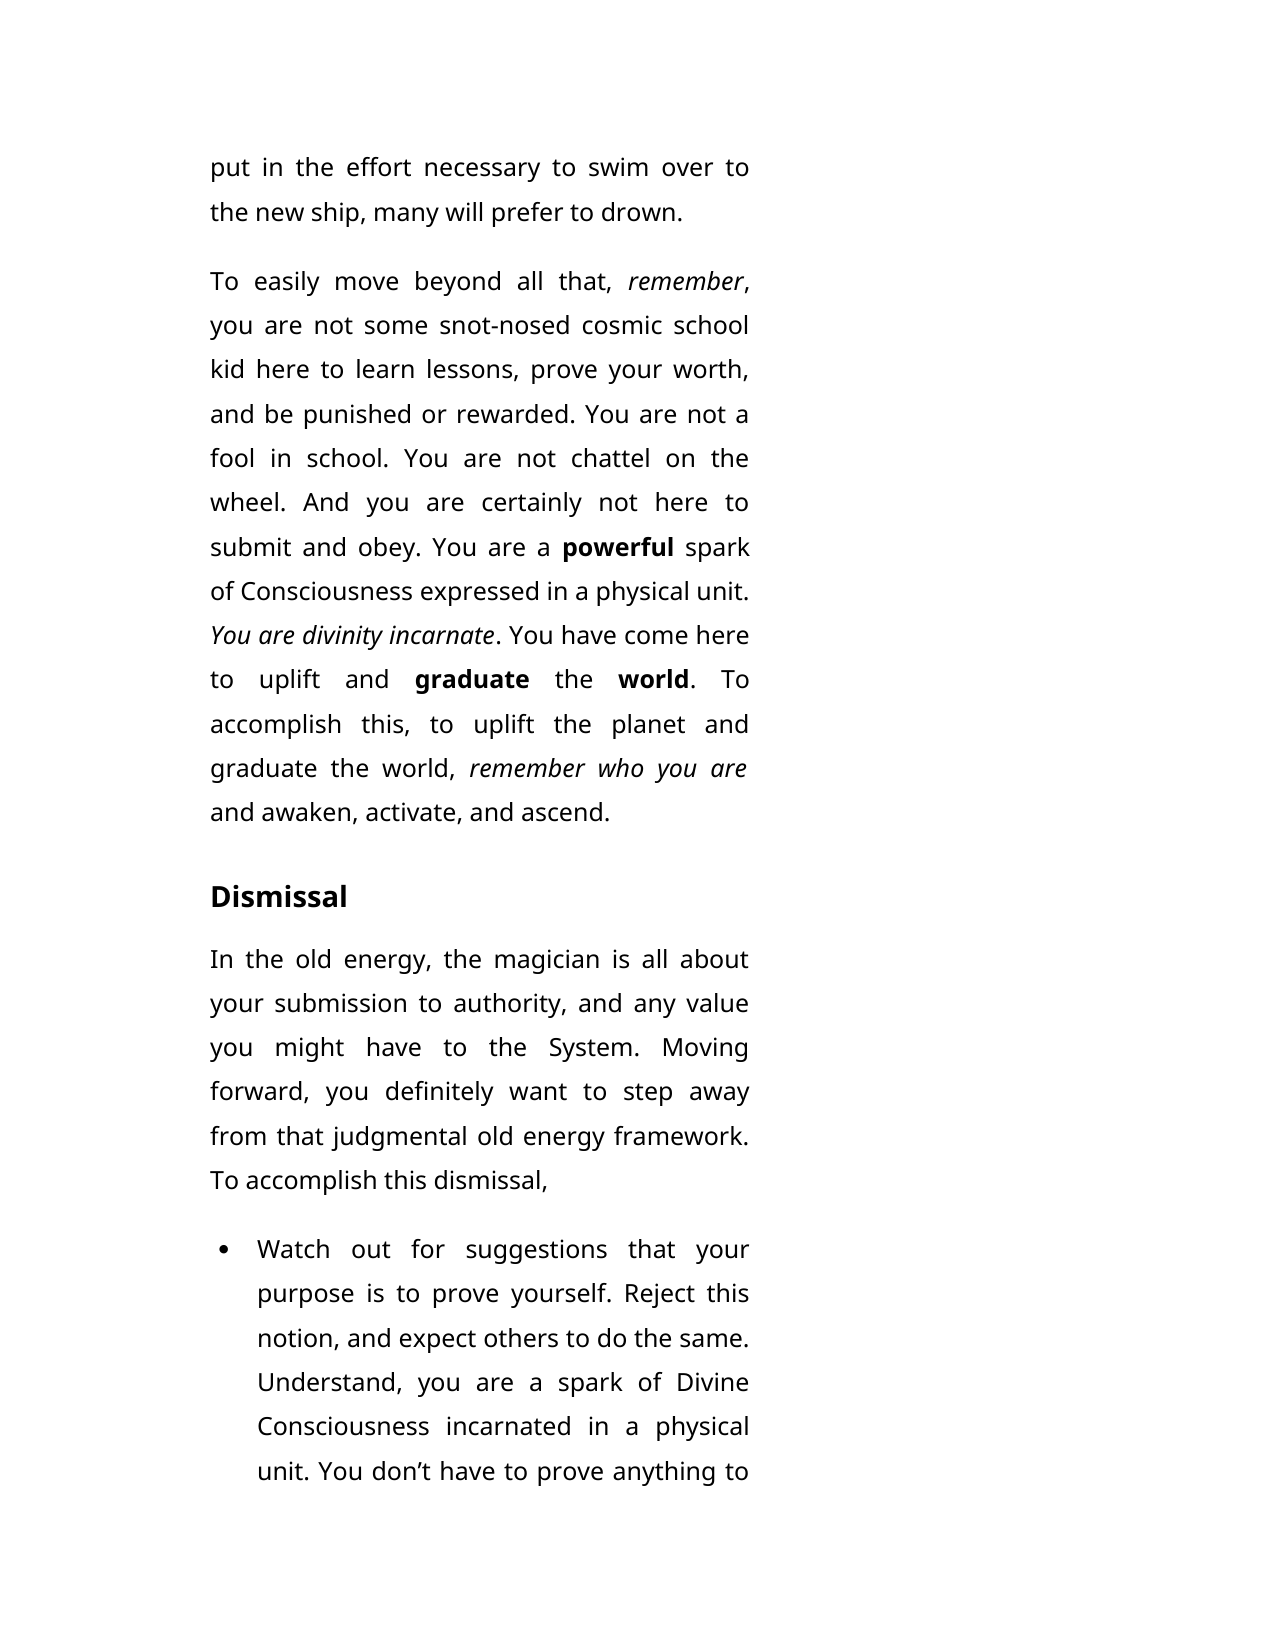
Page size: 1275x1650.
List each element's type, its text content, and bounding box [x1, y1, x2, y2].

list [219, 1232, 750, 1487]
text In the old energy, the magician is all about your submission to authority, and any value you might have to the System. Moving forward, you definitely want to step away from that judgmental old energy framework. To accomplish this dismissal, [210, 941, 750, 1197]
text To easily move beyond all that, remember, you are not some snot-nosed cosmic school kid here to learn lessons, prove your worth, and be punished or rewarded. You are not a fool in school. You are not chattel on the wheel. And you are certainly not here to submit and obey. You are a powerful spark of Consciousness expressed in a physical unit. You are divinity incarnate. You have come here to uplift and graduate the world. To accomplish this, to uplift the planet and graduate the world, remember who you are and awaken, activate, and ascend. [210, 263, 750, 829]
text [210, 150, 750, 228]
subtitle Dismissal [210, 877, 750, 916]
